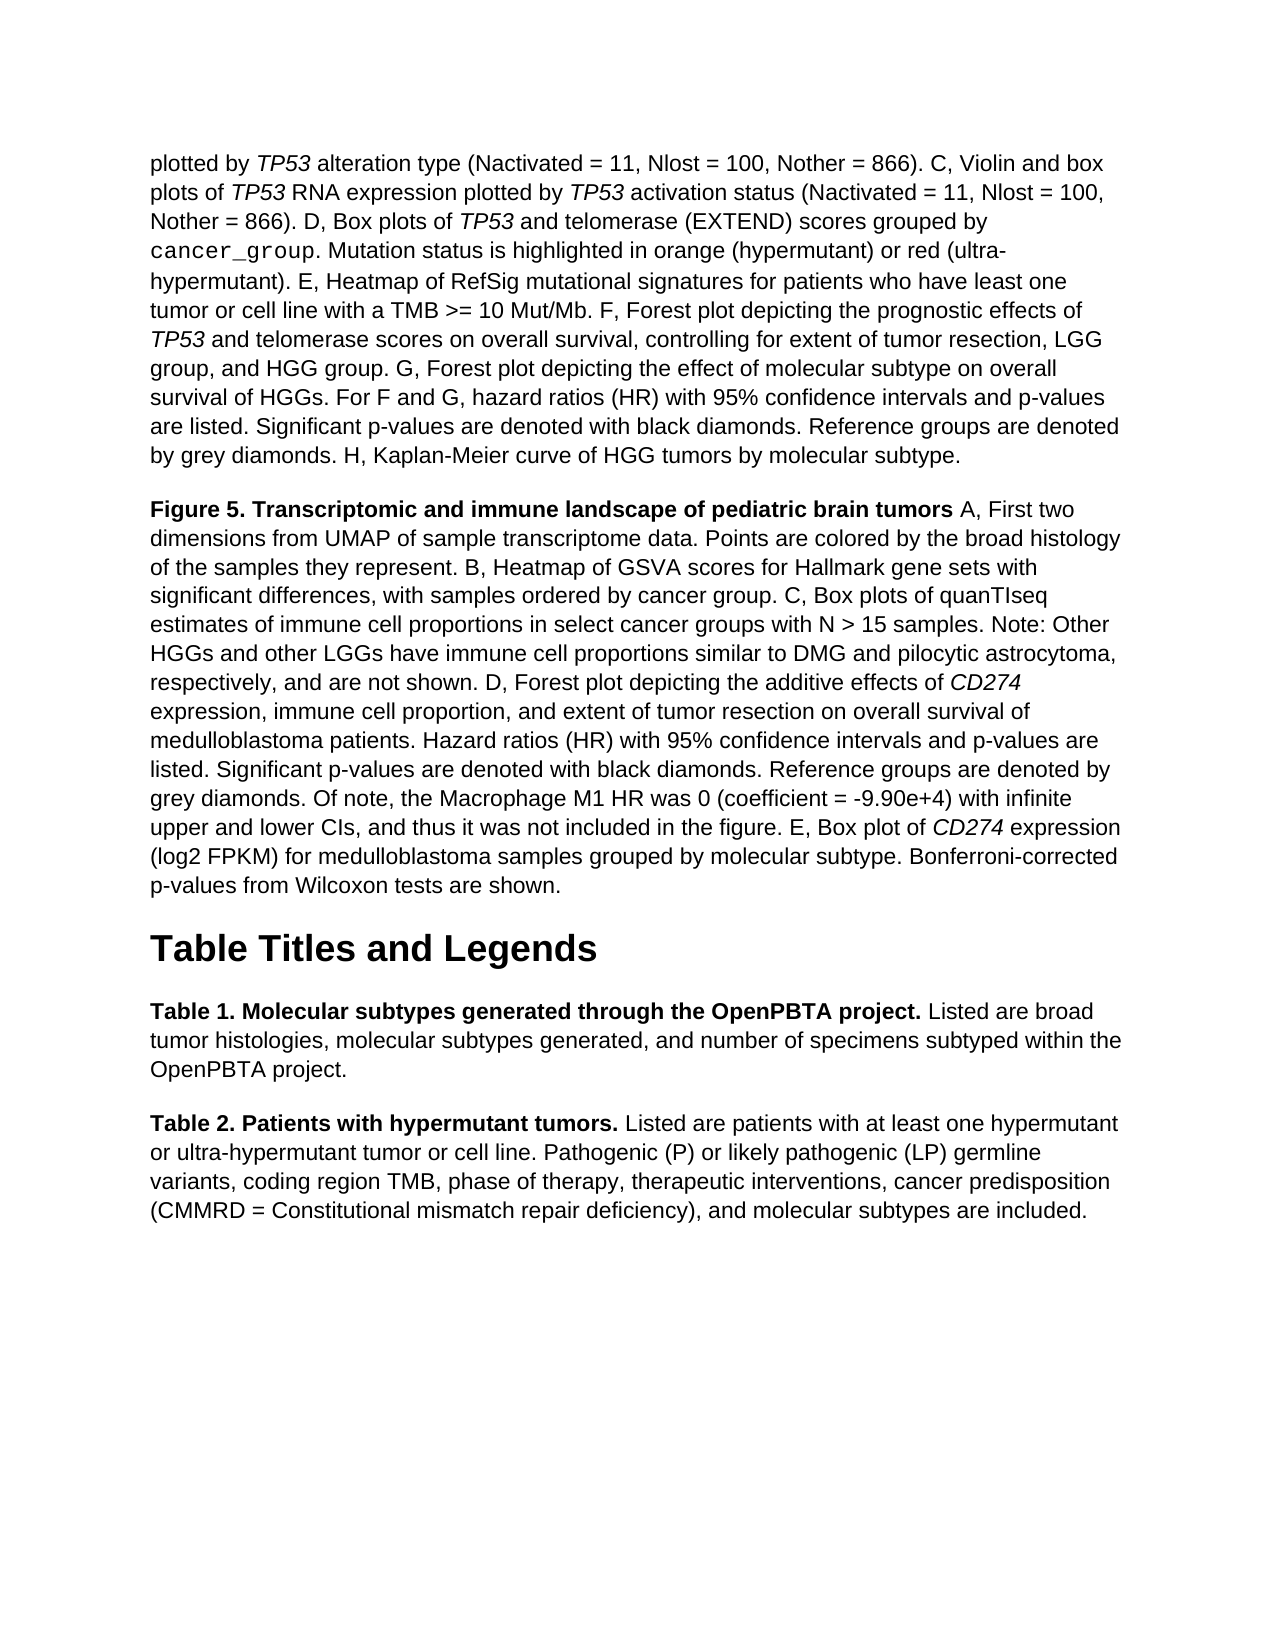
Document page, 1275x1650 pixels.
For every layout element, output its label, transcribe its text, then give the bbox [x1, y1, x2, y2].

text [150, 150, 1125, 468]
subtitle Table Titles and Legends [150, 926, 1125, 969]
text Figure 5. Transcriptomic and immune landscape of pediatric brain tumors A, First two dimensions from UMAP of sample transcriptome data. Points are colored by the broad histology of the samples they represent. B, Heatmap of GSVA scores for Hallmark gene sets with significant differences, with samples ordered by cancer group. C, Box plots of quanTIseq estimates of immune cell proportions in select cancer groups with N > 15 samples. Note: Other HGGs and other LGGs have immune cell proportions similar to DMG and pilocytic astrocytoma, respectively, and are not shown. D, Forest plot depicting the additive effects of CD274 expression, immune cell proportion, and extent of tumor resection on overall survival of medulloblastoma patients. Hazard ratios (HR) with 95% confidence intervals and p-values are listed. Significant p-values are denoted with black diamonds. Reference groups are denoted by grey diamonds. Of note, the Macrophage M1 HR was 0 (coefficient = -9.90e+4) with infinite upper and lower CIs, and thus it was not included in the figure. E, Box plot of CD274 expression (log2 FPKM) for medulloblastoma samples grouped by molecular subtype. Bonferroni-corrected p-values from Wilcoxon tests are shown. [150, 496, 1125, 898]
text Table 1. Molecular subtypes generated through the OpenPBTA project. Listed are broad tumor histologies, molecular subtypes generated, and number of specimens subtyped within the OpenPBTA project. [150, 998, 1125, 1083]
text Table 2. Patients with hypermutant tumors. Listed are patients with at least one hypermutant or ultra-hypermutant tumor or cell line. Pathogenic (P) or likely pathogenic (LP) germline variants, coding region TMB, phase of therapy, therapeutic interventions, cancer predisposition (CMMRD = Constitutional mismatch repair deficiency), and molecular subtypes are included. [150, 1110, 1125, 1223]
